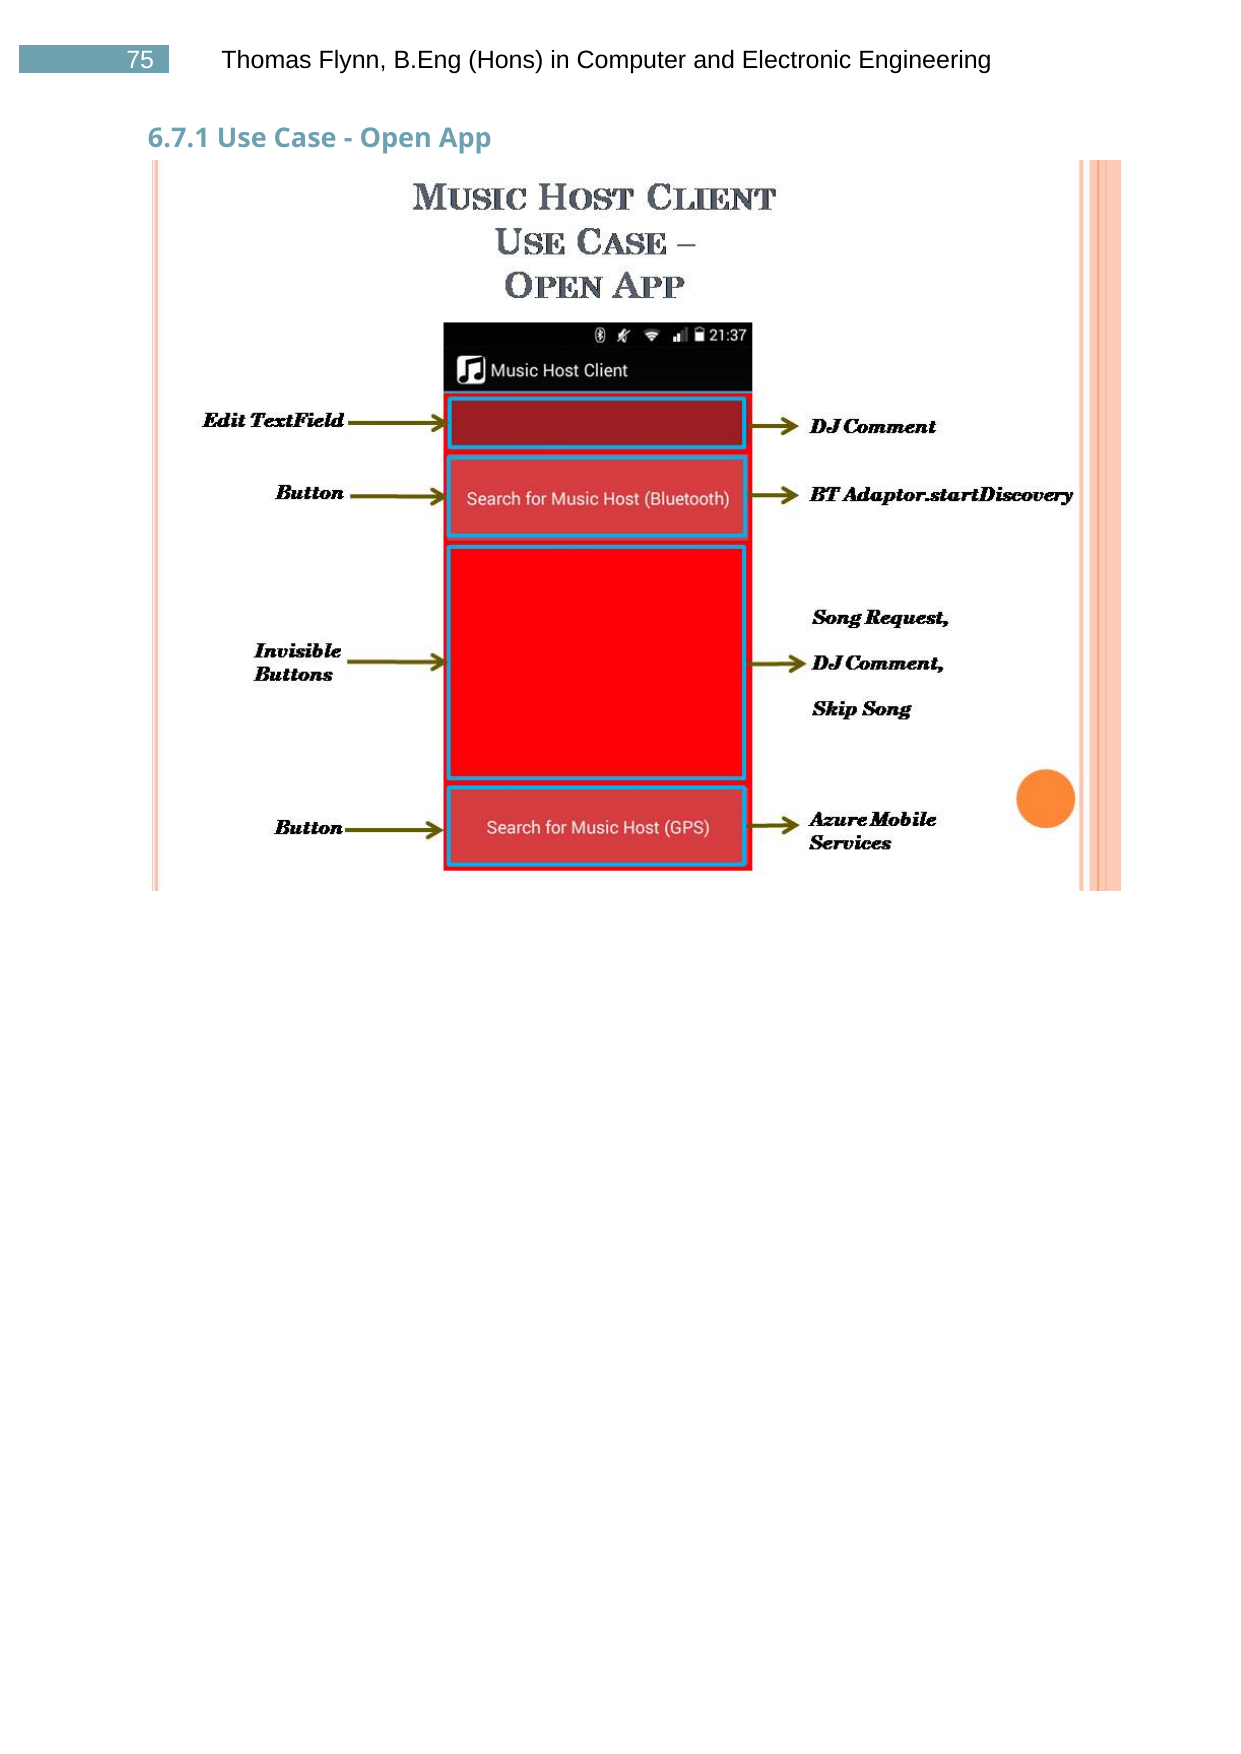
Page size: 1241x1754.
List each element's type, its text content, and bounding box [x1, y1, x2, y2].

picture [147, 160, 1122, 891]
subtitle 6.7.1 Use Case - Open App [148, 118, 1122, 155]
